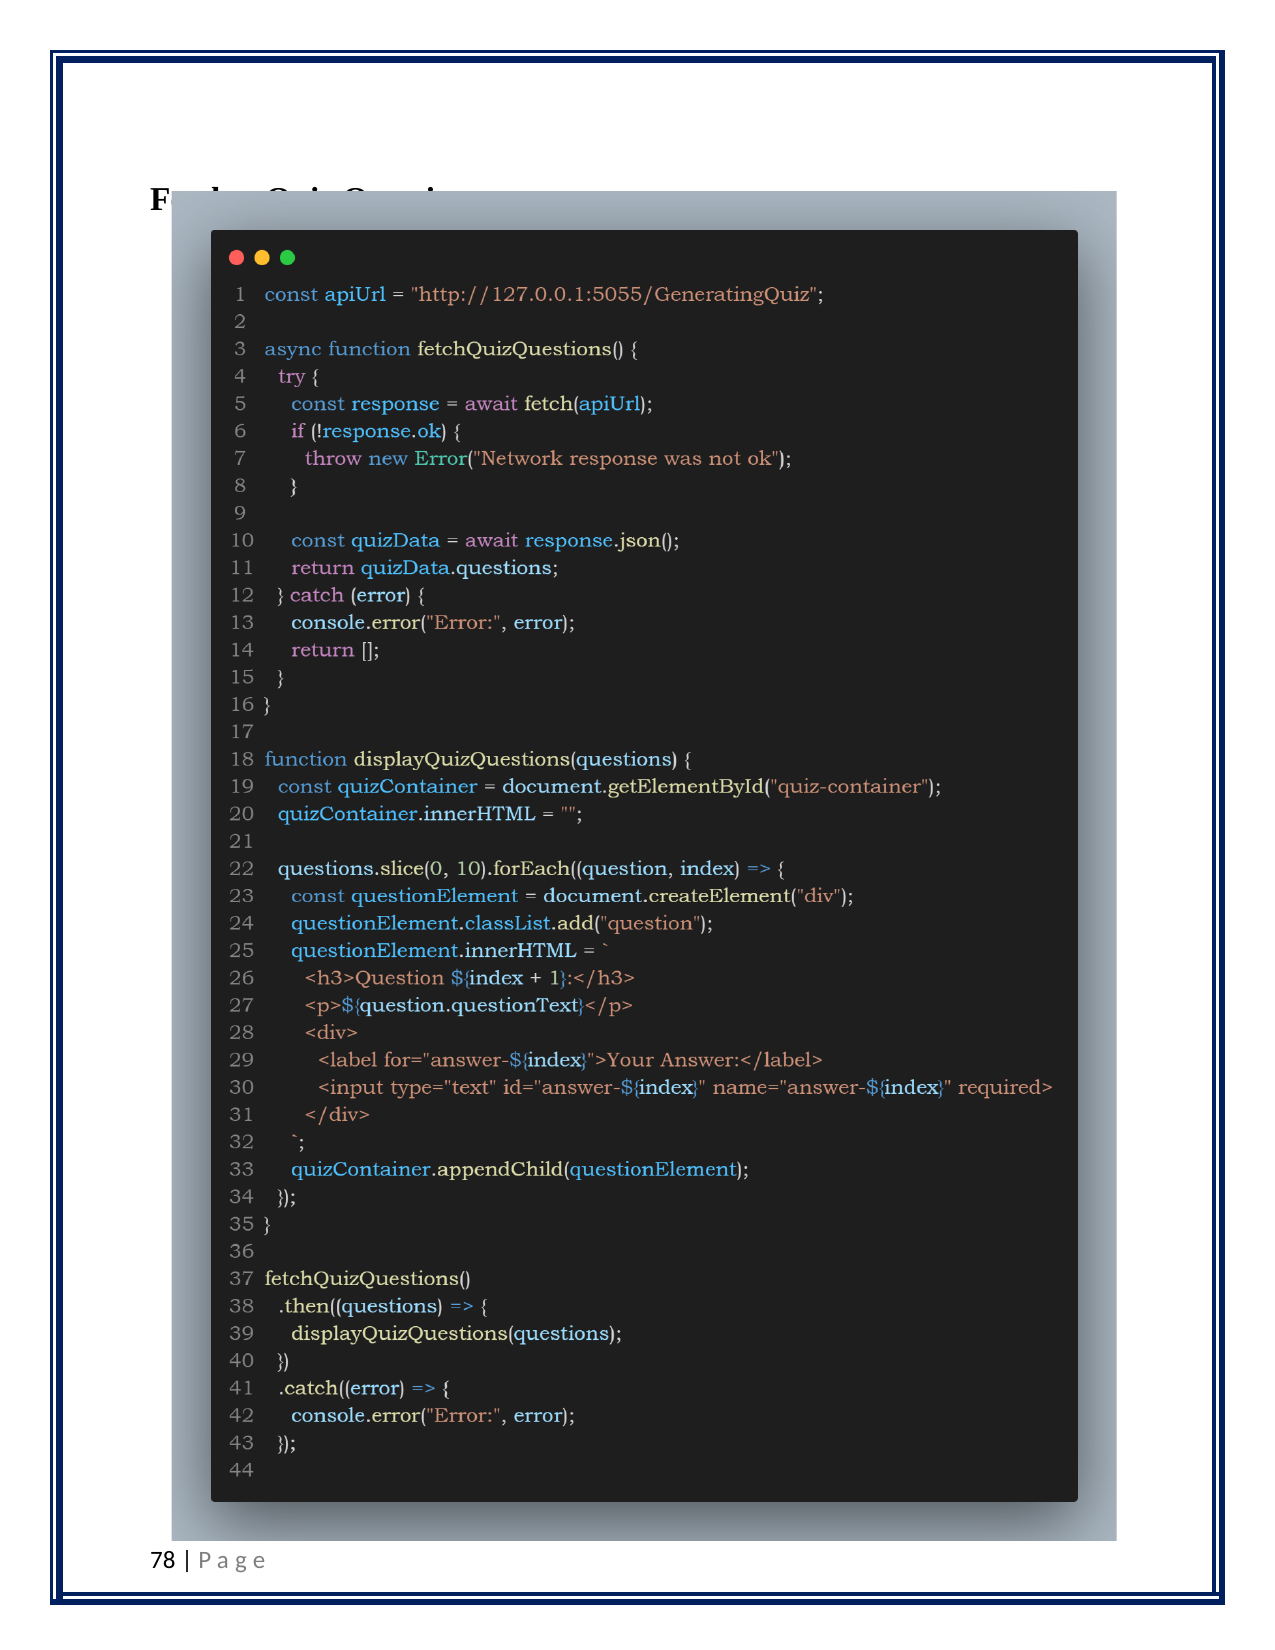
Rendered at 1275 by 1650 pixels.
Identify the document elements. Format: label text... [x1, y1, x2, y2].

subtitle Fetches Quiz Questions [150, 179, 1125, 217]
picture [171, 191, 1117, 1541]
